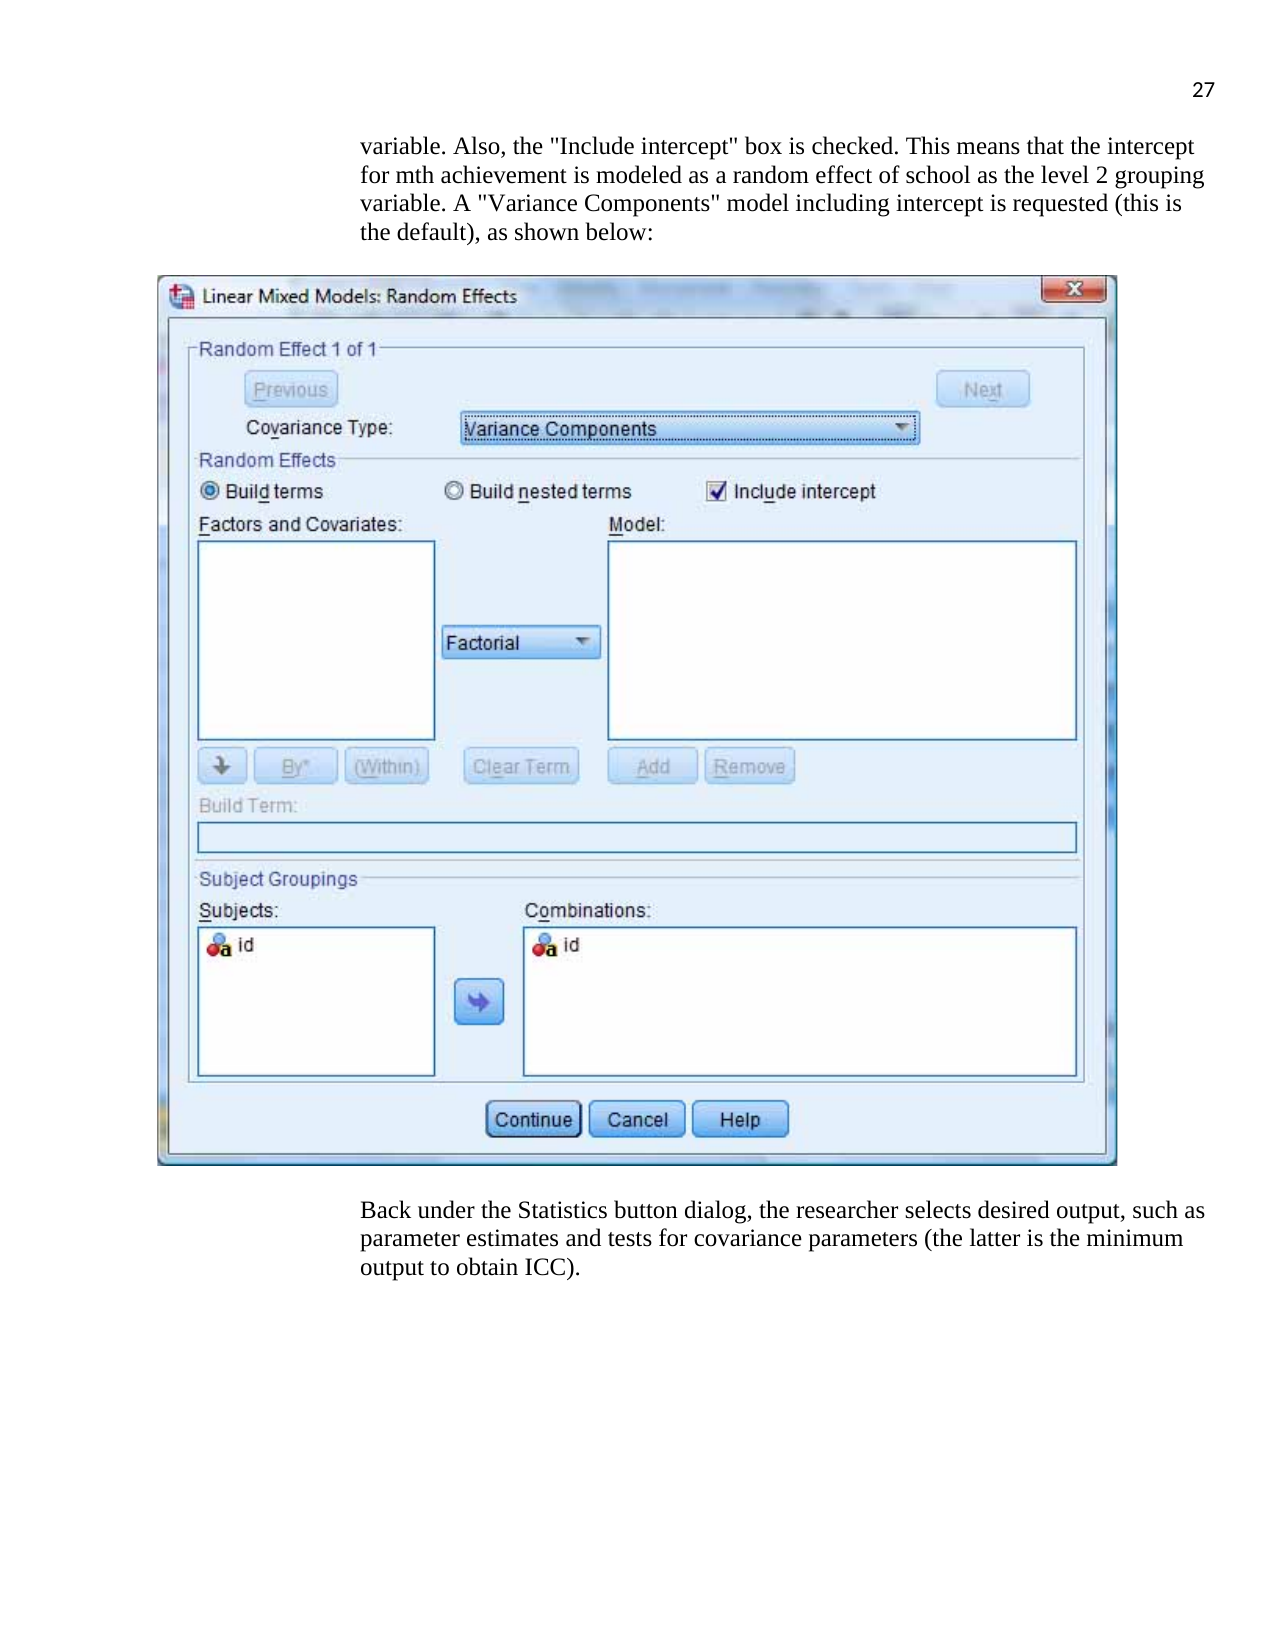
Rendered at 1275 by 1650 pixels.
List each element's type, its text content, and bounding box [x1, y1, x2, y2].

text Back under the Statistics button dialog, the researcher selects desired output, such as parameter estimates and tests for covariance parameters (the latter is the minimum output to obtain ICC). [360, 1195, 1215, 1281]
picture [157, 275, 1118, 1166]
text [360, 131, 1215, 246]
